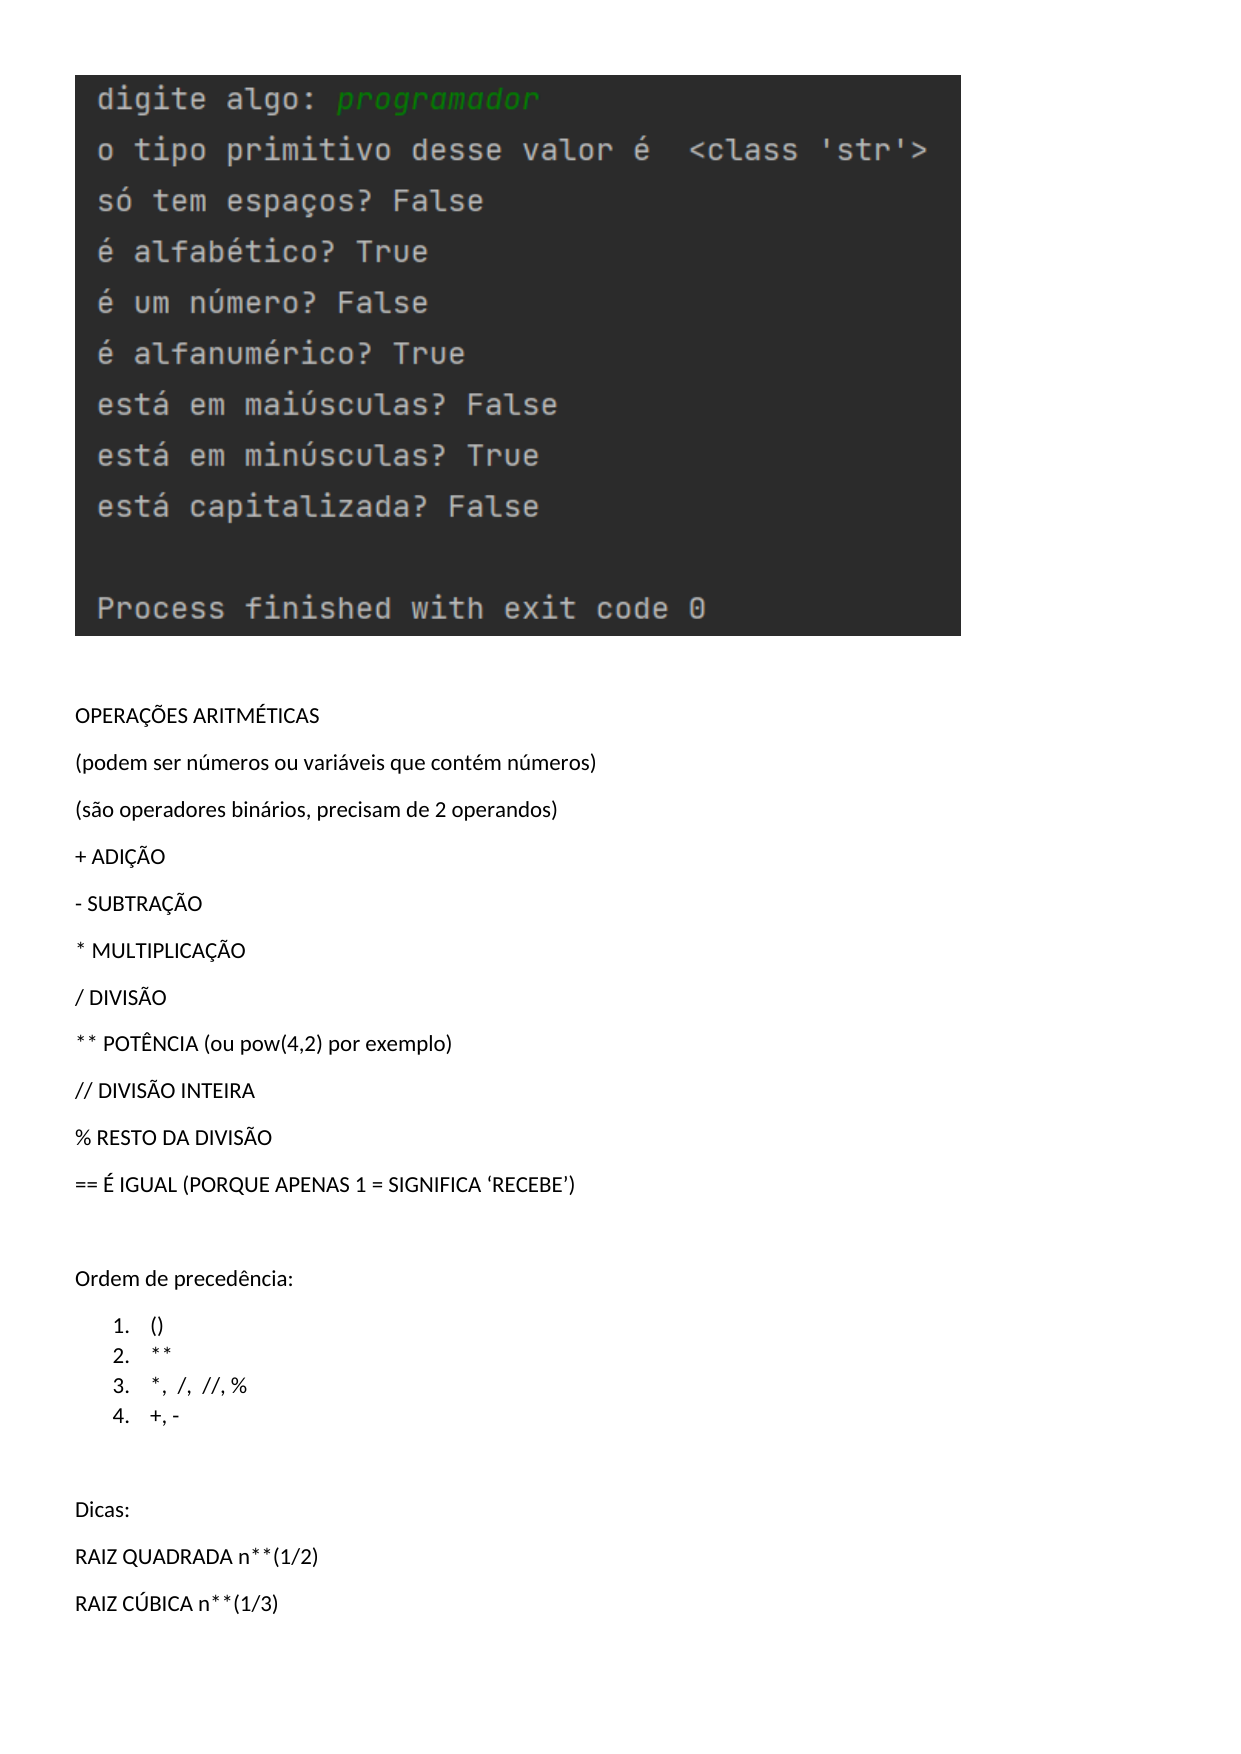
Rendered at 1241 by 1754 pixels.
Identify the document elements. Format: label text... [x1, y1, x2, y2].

text + ADIÇÃO [75, 842, 1165, 870]
picture [75, 75, 961, 636]
text Dicas: [75, 1495, 1165, 1523]
list ** [112, 1341, 1165, 1369]
text - SUBTRAÇÃO [75, 889, 1165, 917]
text OPERAÇÕES ARITMÉTICAS [75, 701, 1165, 729]
text / DIVISÃO [75, 983, 1165, 1011]
list *, /, //, % [112, 1371, 1165, 1399]
text == É IGUAL (PORQUE APENAS 1 = SIGNIFICA ‘RECEBE’) [75, 1170, 1165, 1198]
text Ordem de precedência: [75, 1264, 1165, 1292]
text RAIZ CÚBICA n**(1/3) [75, 1589, 1165, 1617]
text (são operadores binários, precisam de 2 operandos) [75, 795, 1165, 823]
text * MULTIPLICAÇÃO [75, 936, 1165, 964]
text // DIVISÃO INTEIRA [75, 1076, 1165, 1104]
text ** POTÊNCIA (ou pow(4,2) por exemplo) [75, 1029, 1165, 1058]
list +, - [112, 1401, 1165, 1429]
list () [112, 1311, 1165, 1339]
text RAIZ QUADRADA n**(1/2) [75, 1542, 1165, 1570]
text (podem ser números ou variáveis que contém números) [75, 748, 1165, 776]
text % RESTO DA DIVISÃO [75, 1123, 1165, 1151]
